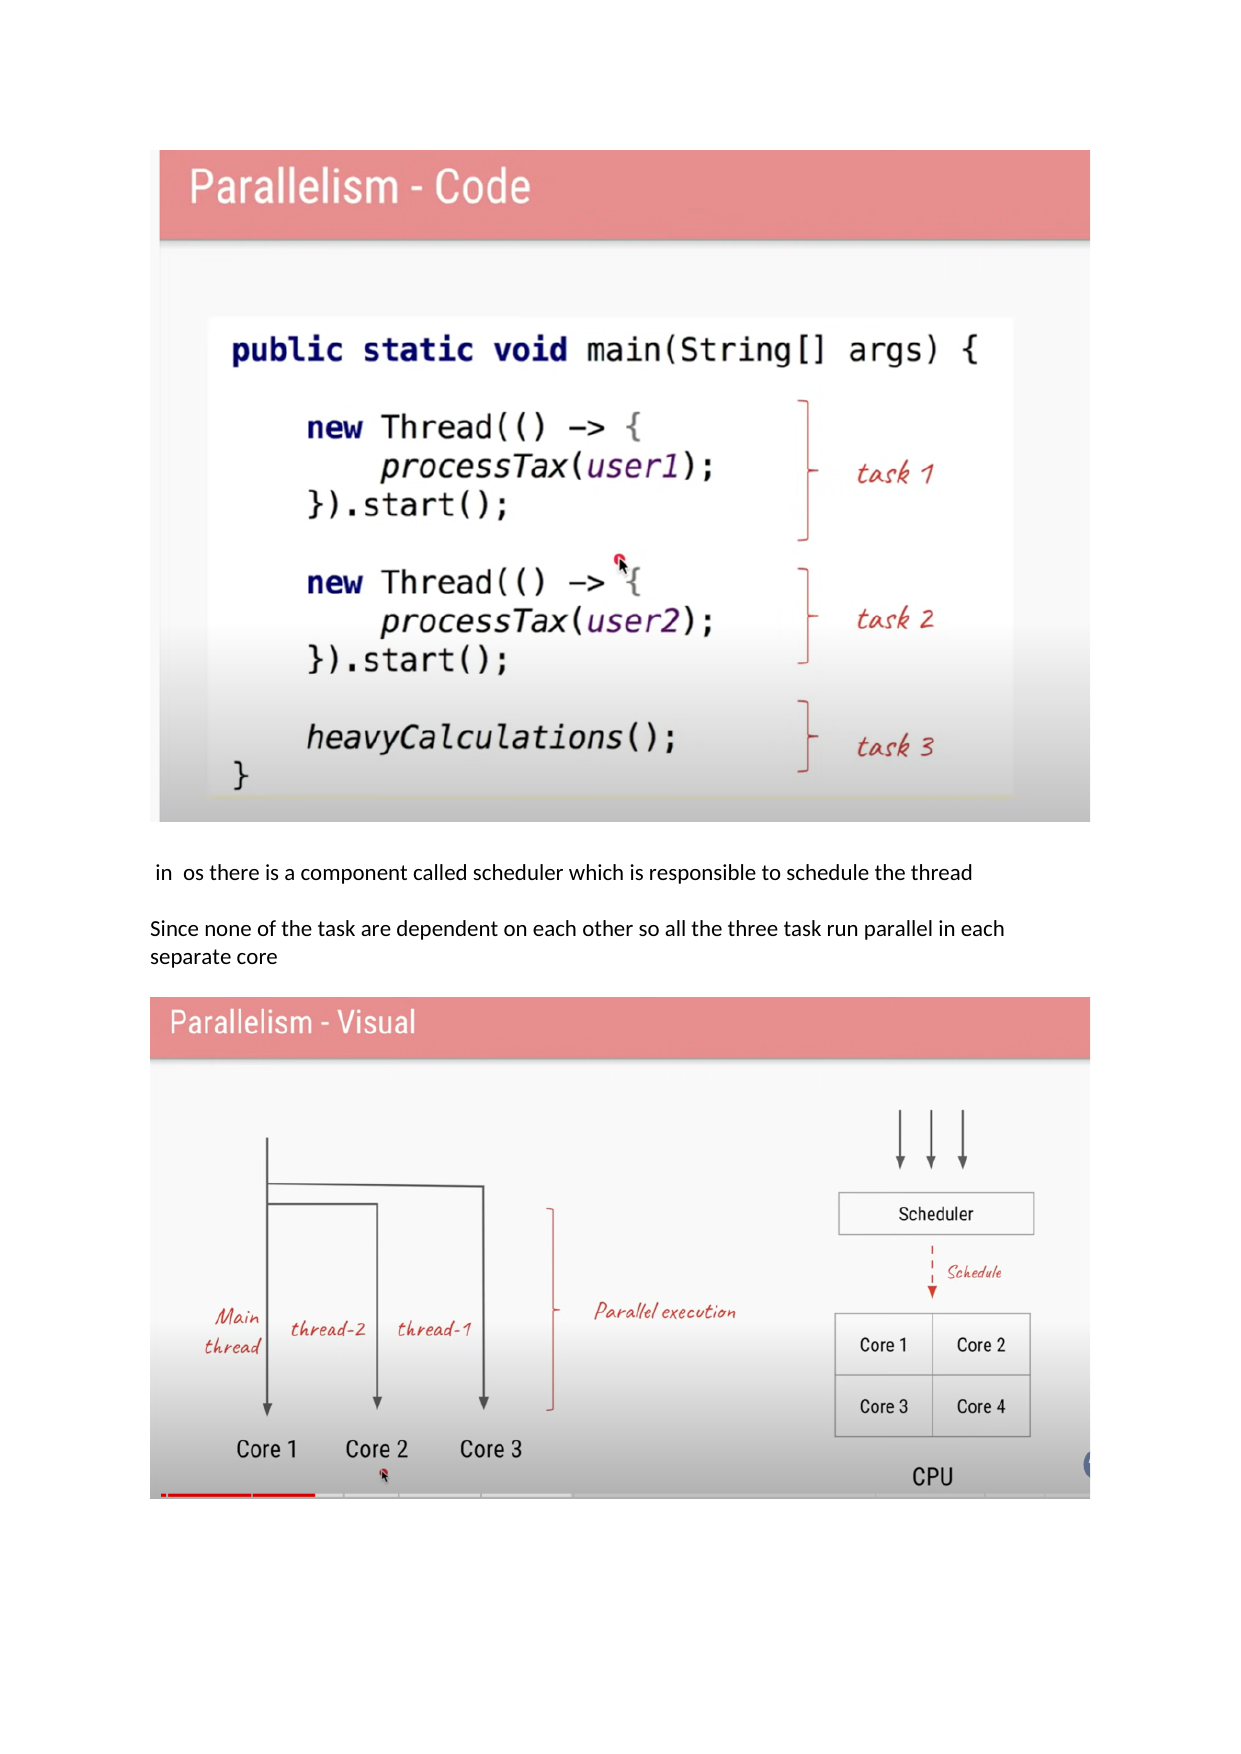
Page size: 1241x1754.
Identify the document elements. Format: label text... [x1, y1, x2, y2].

picture [150, 997, 1091, 1499]
text in os there is a component called scheduler which is responsible to schedule the thread [150, 858, 1090, 886]
picture [150, 150, 1091, 822]
text Since none of the task are dependent on each other so all the three task run parallel in each separate core [150, 914, 1090, 970]
